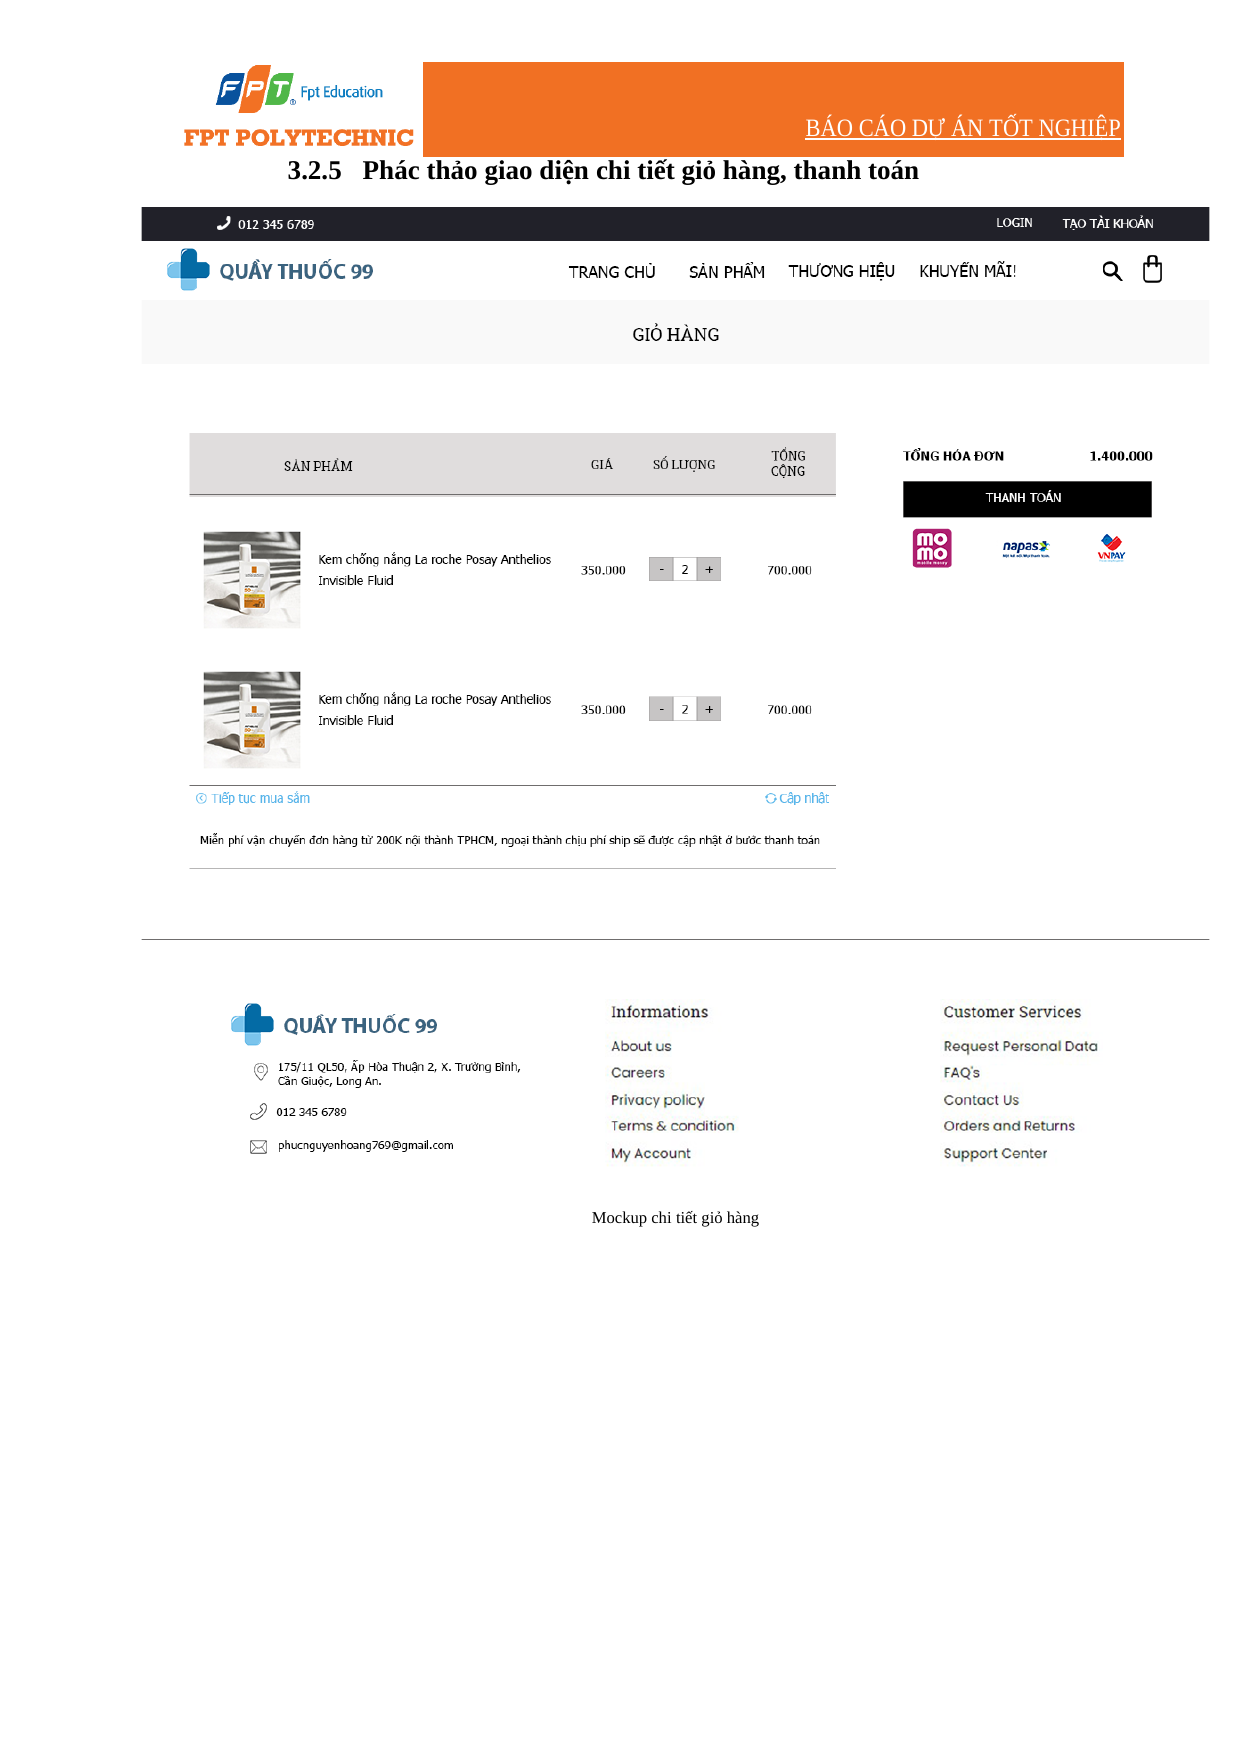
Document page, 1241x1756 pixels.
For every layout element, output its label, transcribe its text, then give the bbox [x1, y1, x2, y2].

text Mockup chi tiết giỏ hàng [142, 1208, 1209, 1227]
picture [141, 207, 1210, 1187]
list Phác thảo giao diện chi tiết giỏ hàng, thanh toán [287, 154, 1209, 185]
picture [184, 65, 414, 146]
